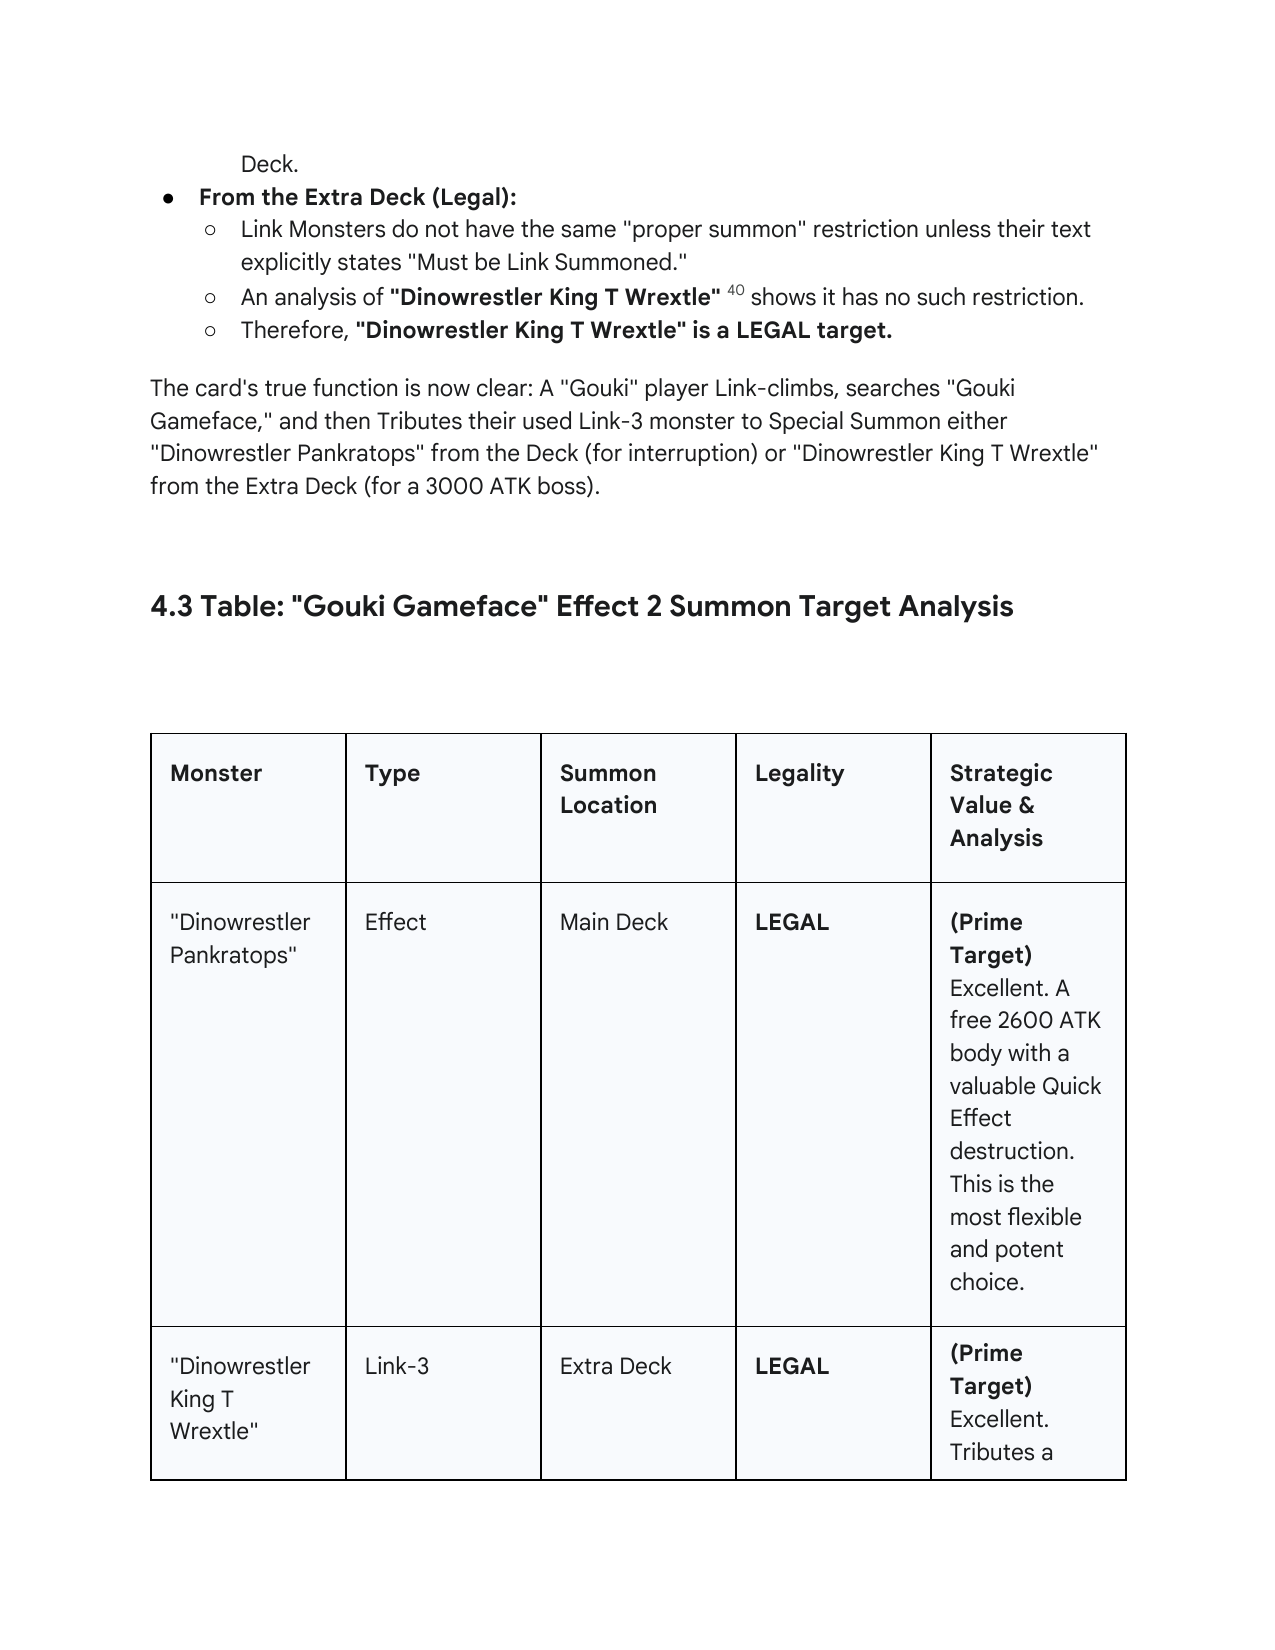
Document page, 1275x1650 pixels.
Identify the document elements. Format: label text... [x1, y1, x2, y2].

list An analysis of "Dinowrestler King T Wrextle" 40 shows it has no such restriction. [203, 281, 1125, 312]
table_header Legality [737, 734, 930, 882]
table_header Strategic Value & Analysis [932, 734, 1125, 882]
table_header Monster [152, 734, 345, 882]
table_cell Effect [347, 883, 540, 1326]
table_cell LEGAL [737, 883, 930, 1326]
table_cell Extra Deck [542, 1327, 735, 1479]
table_cell Main Deck [542, 883, 735, 1326]
table_cell (Prime Target) Excellent. A free 2600 ATK body with a valuable Quick Effect destruction. This is the most flexible and potent choice. [932, 883, 1125, 1326]
list From the Extra Deck (Legal): [161, 183, 1125, 211]
table_cell LEGAL [737, 1327, 930, 1479]
table_cell "Dinowrestler Pankratops" [152, 883, 345, 1326]
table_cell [152, 1327, 345, 1479]
table_cell Link-3 [347, 1327, 540, 1479]
table_header Type [347, 734, 540, 882]
list Link Monsters do not have the same "proper summon" restriction unless their text explicitly states "Must be Link Summoned." [203, 215, 1125, 277]
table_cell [932, 1327, 1125, 1479]
text The card's true function is now clear: A "Gouki" player Link-climbs, searches "Gouki Gameface," and then Tributes their used Link-3 monster to Special Summon either "Dinowrestler Pankratops" from the Deck (for interruption) or "Dinowrestler King T Wrextle" from the Extra Deck (for a 3000 ATK boss). [150, 374, 1125, 501]
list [203, 150, 1125, 179]
list Therefore, "Dinowrestler King T Wrextle" is a LEGAL target. [203, 317, 1125, 345]
table_header Summon Location [542, 734, 735, 882]
subtitle 4.3 Table: "Gouki Gameface" Effect 2 Summon Target Analysis [150, 588, 1125, 624]
